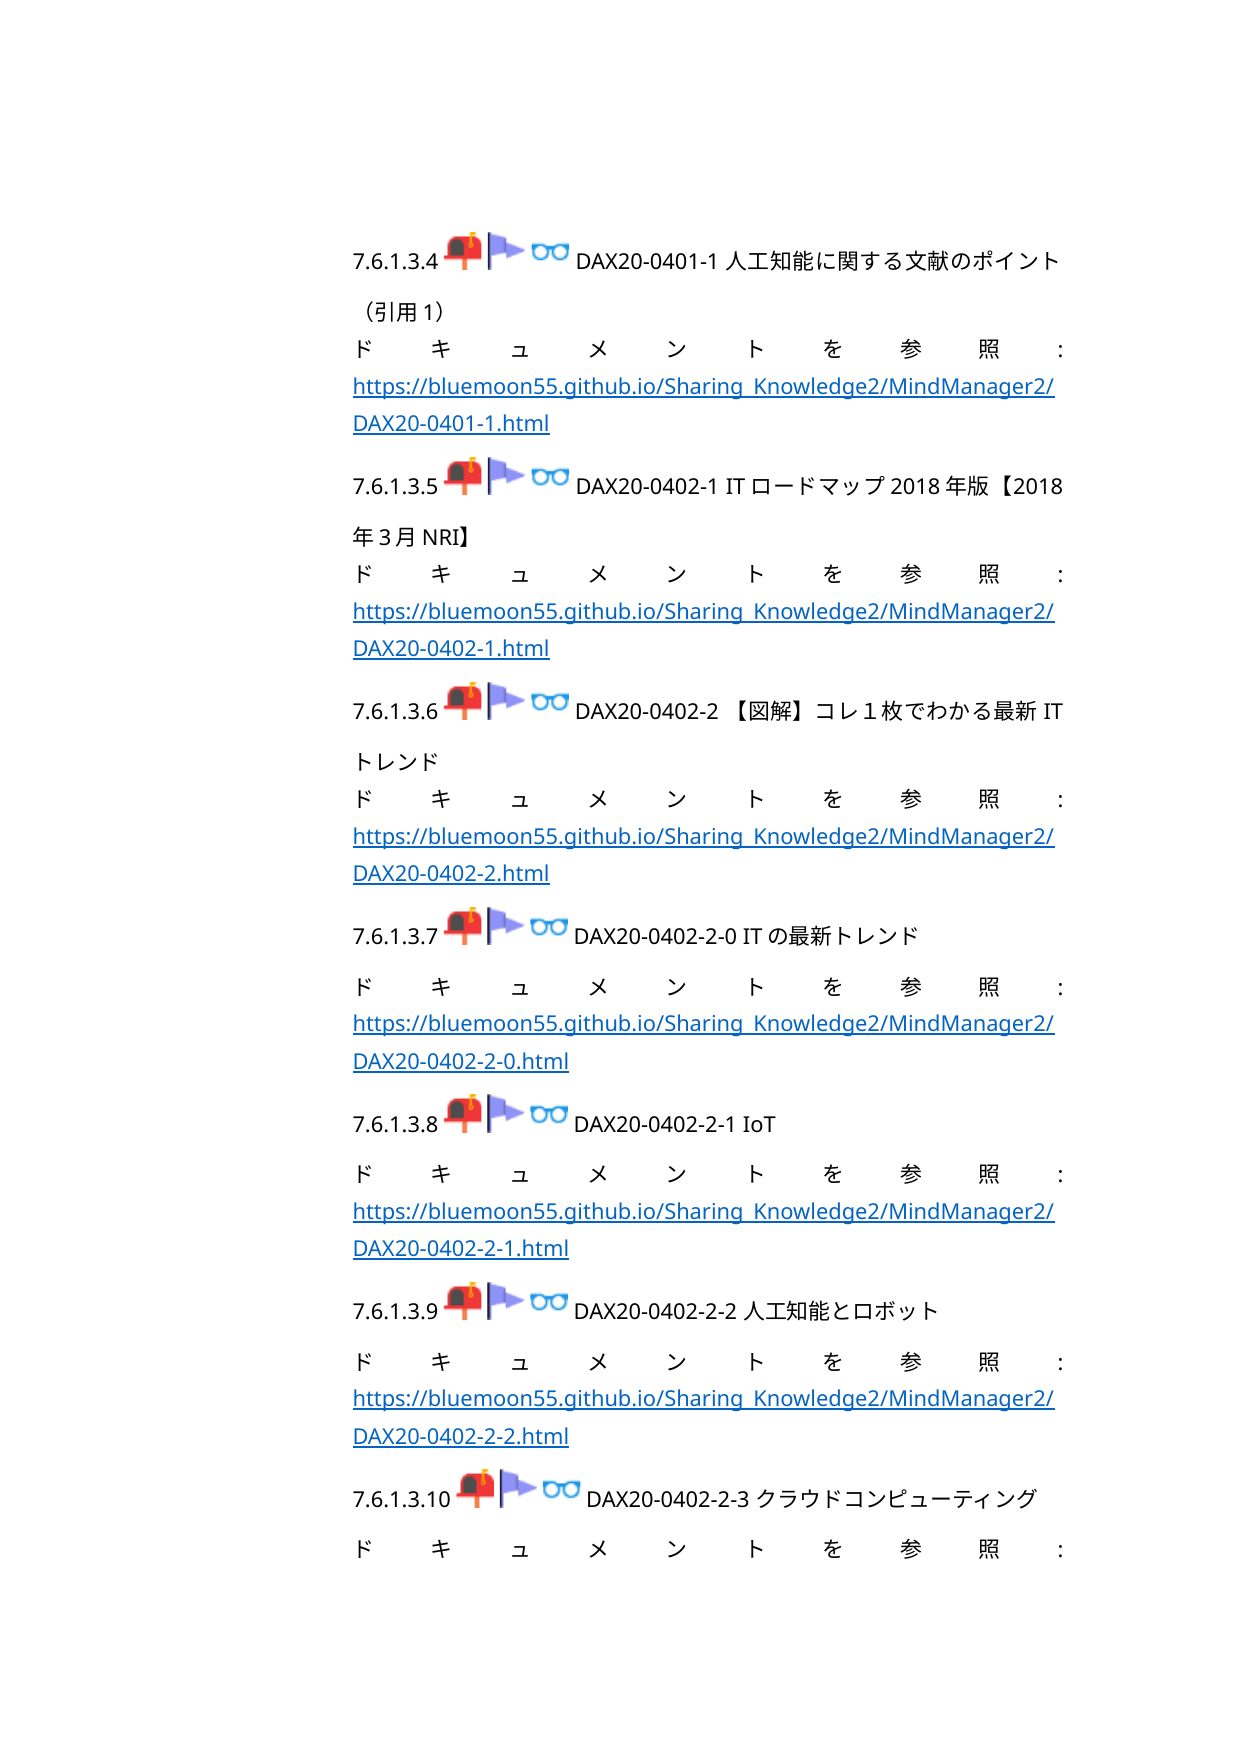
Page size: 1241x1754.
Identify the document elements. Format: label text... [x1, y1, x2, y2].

picture [530, 1282, 568, 1320]
picture [443, 457, 482, 495]
text DAX20-0402-2-1 IoT [352, 1079, 1063, 1154]
picture [443, 682, 482, 720]
text DAX20-0402-2 【図解】コレ１枚でわかる最新ITトレンド [352, 667, 1063, 779]
picture [456, 1469, 494, 1508]
picture [487, 682, 525, 720]
picture [499, 1469, 538, 1508]
text ドキュメントを参照: https://bluemoon55.github.io/Sharing_Knowledge2/MindManager2/DAX20-0401-1.html [352, 329, 1063, 442]
picture [487, 457, 526, 495]
text DAX20-0402-1 ITロードマップ2018年版【2018年3月NRI】 [352, 442, 1063, 554]
text DAX20-0402-2-0 ITの最新トレンド [352, 892, 1063, 967]
picture [530, 1094, 568, 1133]
picture [443, 1282, 482, 1320]
picture [487, 1094, 525, 1133]
picture [443, 1094, 482, 1133]
text ドキュメントを参照: https://bluemoon55.github.io/Sharing_Knowledge2/MindManager2/DAX20-0402-1.html [352, 554, 1063, 667]
text ドキュメントを参照: https://bluemoon55.github.io/Sharing_Knowledge2/MindManager2/DAX20-0402-2-0.html [352, 967, 1063, 1079]
text DAX20-0402-2-2 人工知能とロボット [352, 1267, 1063, 1342]
text ドキュメントを参照: https://bluemoon55.github.io/Sharing_Knowledge2/MindManager2/DAX20-0402-2-1.html [352, 1154, 1063, 1267]
text ドキュメントを参照: https://bluemoon55.github.io/Sharing_Knowledge2/MindManager2/DAX20-0402-2.html [352, 779, 1063, 892]
picture [531, 682, 569, 720]
picture [531, 232, 570, 270]
picture [487, 1282, 525, 1320]
picture [487, 232, 526, 270]
text DAX20-0401-1人工知能に関する文献のポイント（引用1） [352, 217, 1063, 329]
text DAX20-0402-2-3 クラウドコンピューティング [352, 1454, 1063, 1529]
text ドキュメントを参照: https://bluemoon55.github.io/Sharing_Knowledge2/MindManager2/DAX20-0402-2-2.html [352, 1342, 1063, 1454]
picture [531, 457, 570, 495]
picture [487, 907, 525, 945]
picture [443, 907, 482, 945]
picture [542, 1469, 581, 1508]
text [352, 1529, 1063, 1567]
picture [530, 907, 568, 945]
picture [443, 232, 482, 270]
